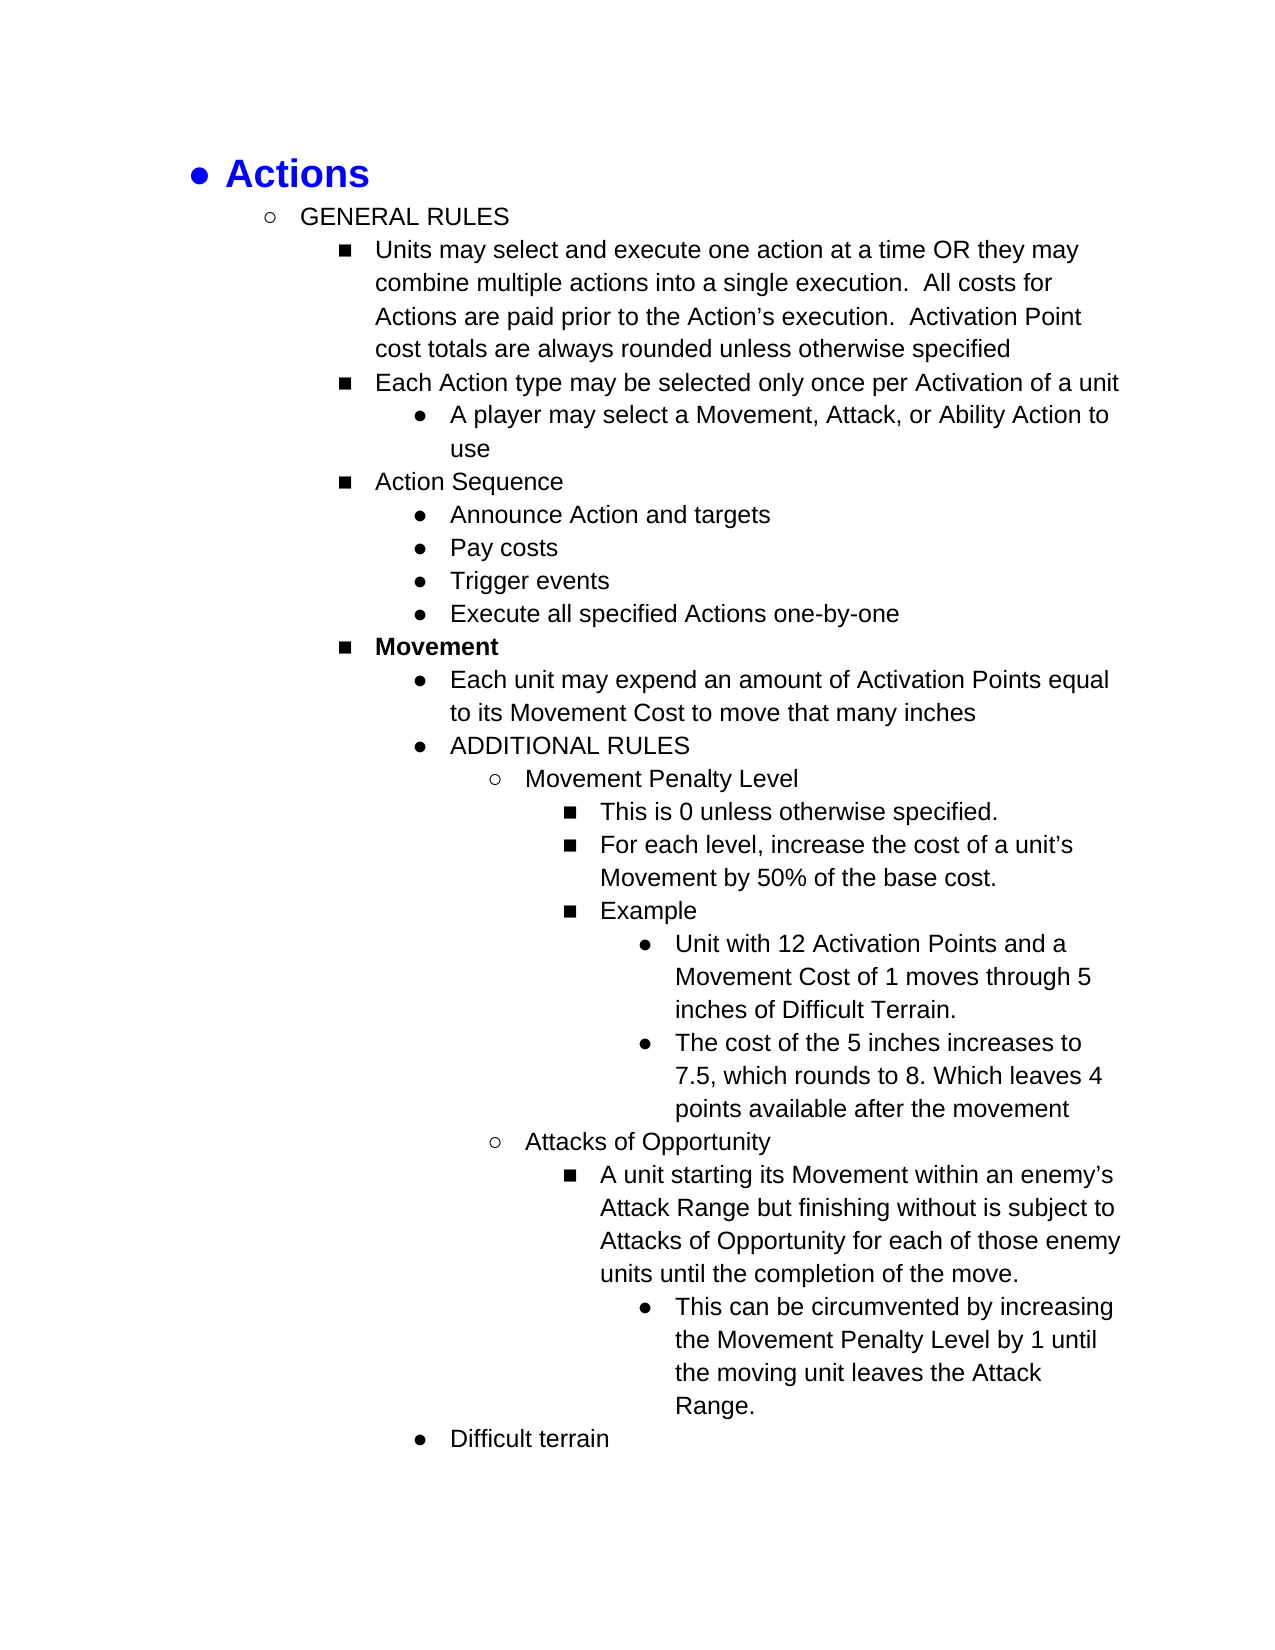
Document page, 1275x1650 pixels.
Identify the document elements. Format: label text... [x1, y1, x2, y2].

list Movement Penalty Level [487, 764, 1125, 792]
list This can be circumvented by increasing the Movement Penalty Level by 1 until the moving unit leaves the Attack Range. [637, 1292, 1125, 1420]
list Actions [187, 150, 1125, 196]
list Difficult terrain [412, 1424, 1125, 1453]
list Each unit may expend an amount of Activation Points equal to its Movement Cost to move that many inches [412, 665, 1125, 726]
list For each level, increase the cost of a unit’s Movement by 50% of the base cost. [562, 830, 1125, 892]
list The cost of the 5 inches increases to 7.5, which rounds to 8. Which leaves 4 points available after the movement [637, 1028, 1125, 1123]
list Action Sequence [337, 467, 1125, 495]
list Announce Action and targets [412, 499, 1125, 528]
list A unit starting its Movement within an enemy’s Attack Range but finishing without is subject to Attacks of Opportunity for each of those enemy units until the completion of the move. [562, 1160, 1125, 1288]
list A player may select a Movement, Attack, or Ability Action to use [412, 401, 1125, 462]
list Units may select and execute one action at a time OR they may combine multiple actions into a single execution. All costs for Actions are paid prior to the Action’s execution. Activation Point cost totals are always rounded unless otherwise specified [337, 235, 1125, 363]
list Attacks of Opportunity [487, 1127, 1125, 1156]
list GENERAL RULES [262, 202, 1125, 231]
list ADDITIONAL RULES [412, 731, 1125, 759]
list Trigger events [412, 566, 1125, 594]
list Execute all specified Actions one-by-one [412, 599, 1125, 627]
list Movement [337, 632, 1125, 660]
list This is 0 unless otherwise specified. [562, 797, 1125, 826]
list Pay costs [412, 533, 1125, 561]
list Each Action type may be selected only once per Activation of a unit [337, 367, 1125, 396]
list Example [562, 896, 1125, 924]
list Unit with 12 Activation Points and a Movement Cost of 1 moves through 5 inches of Difficult Terrain. [637, 929, 1125, 1024]
